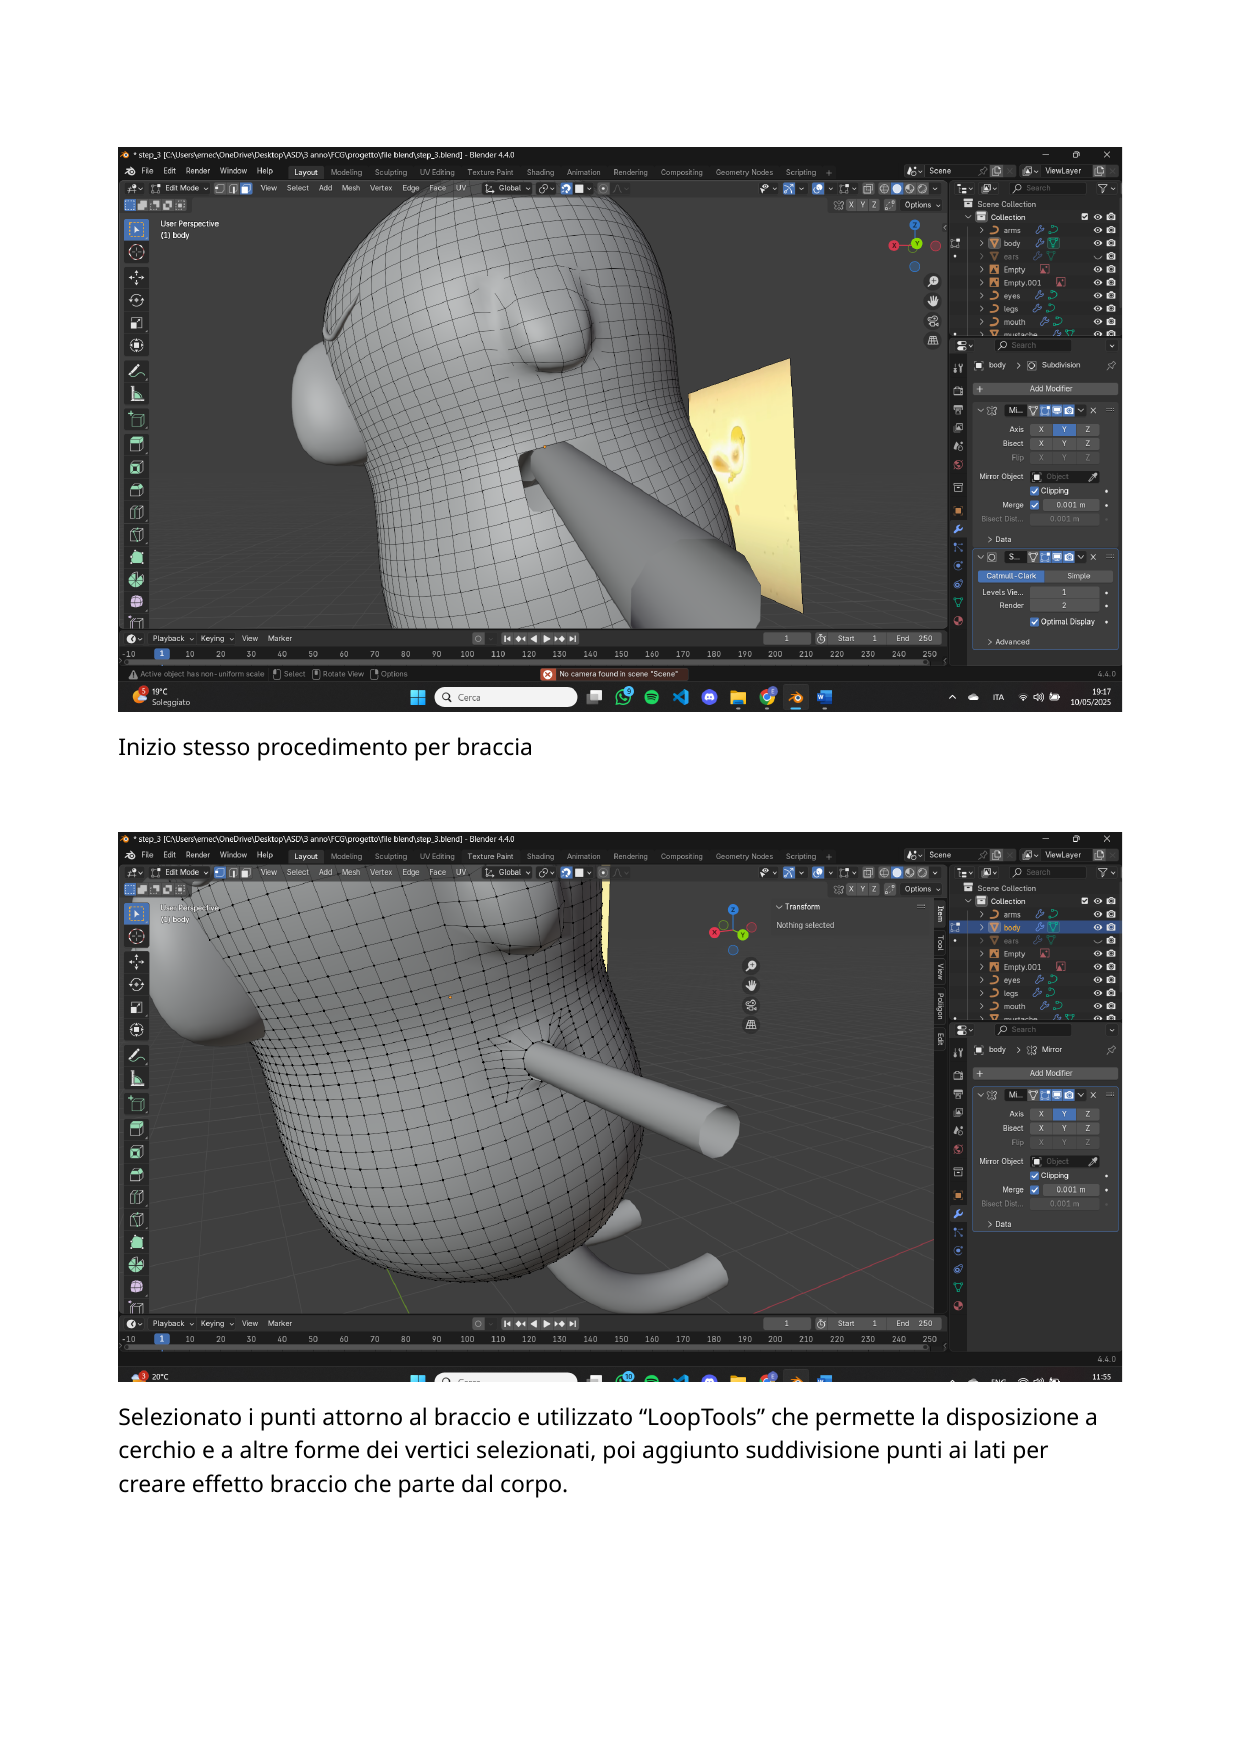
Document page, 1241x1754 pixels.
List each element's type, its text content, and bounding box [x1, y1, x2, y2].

text Selezionato i punti attorno al braccio e utilizzato “LoopTools” che permette la disposizione a cerchio e a altre forme dei vertici selezionati, poi aggiunto suddivisione punti ai lati per creare effetto braccio che parte dal corpo. [118, 1401, 1122, 1499]
picture [118, 147, 1123, 712]
text Inizio stesso procedimento per braccia [118, 731, 1122, 762]
picture [118, 832, 1123, 1382]
